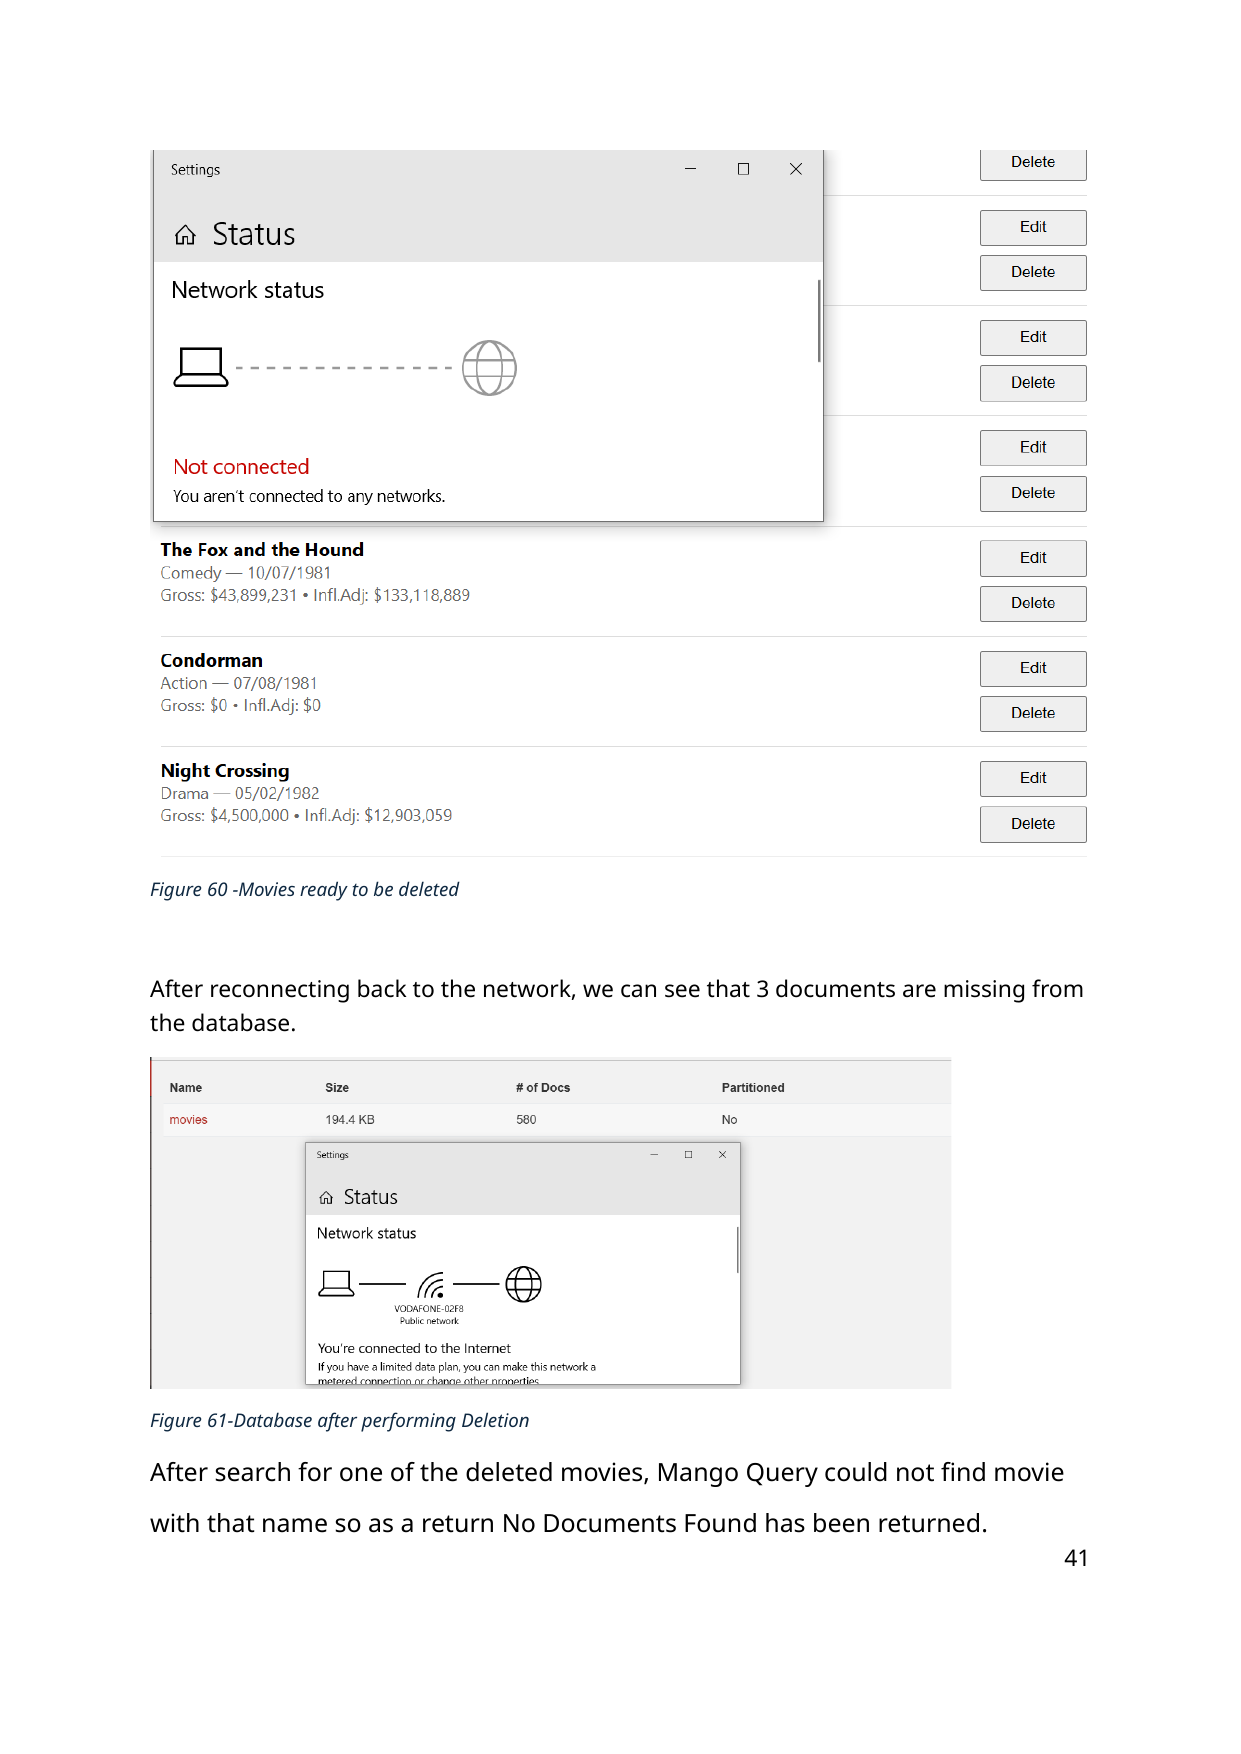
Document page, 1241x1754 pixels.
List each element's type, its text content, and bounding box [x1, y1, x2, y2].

picture [150, 150, 1091, 857]
text After search for one of the deleted movies, Mango Query could not find movie with that name so as a return No Documents Found has been returned. [150, 1454, 1090, 1539]
text After reconnecting back to the network, we can see that 3 documents are missing from the database. [150, 973, 1090, 1038]
picture [150, 1057, 952, 1389]
